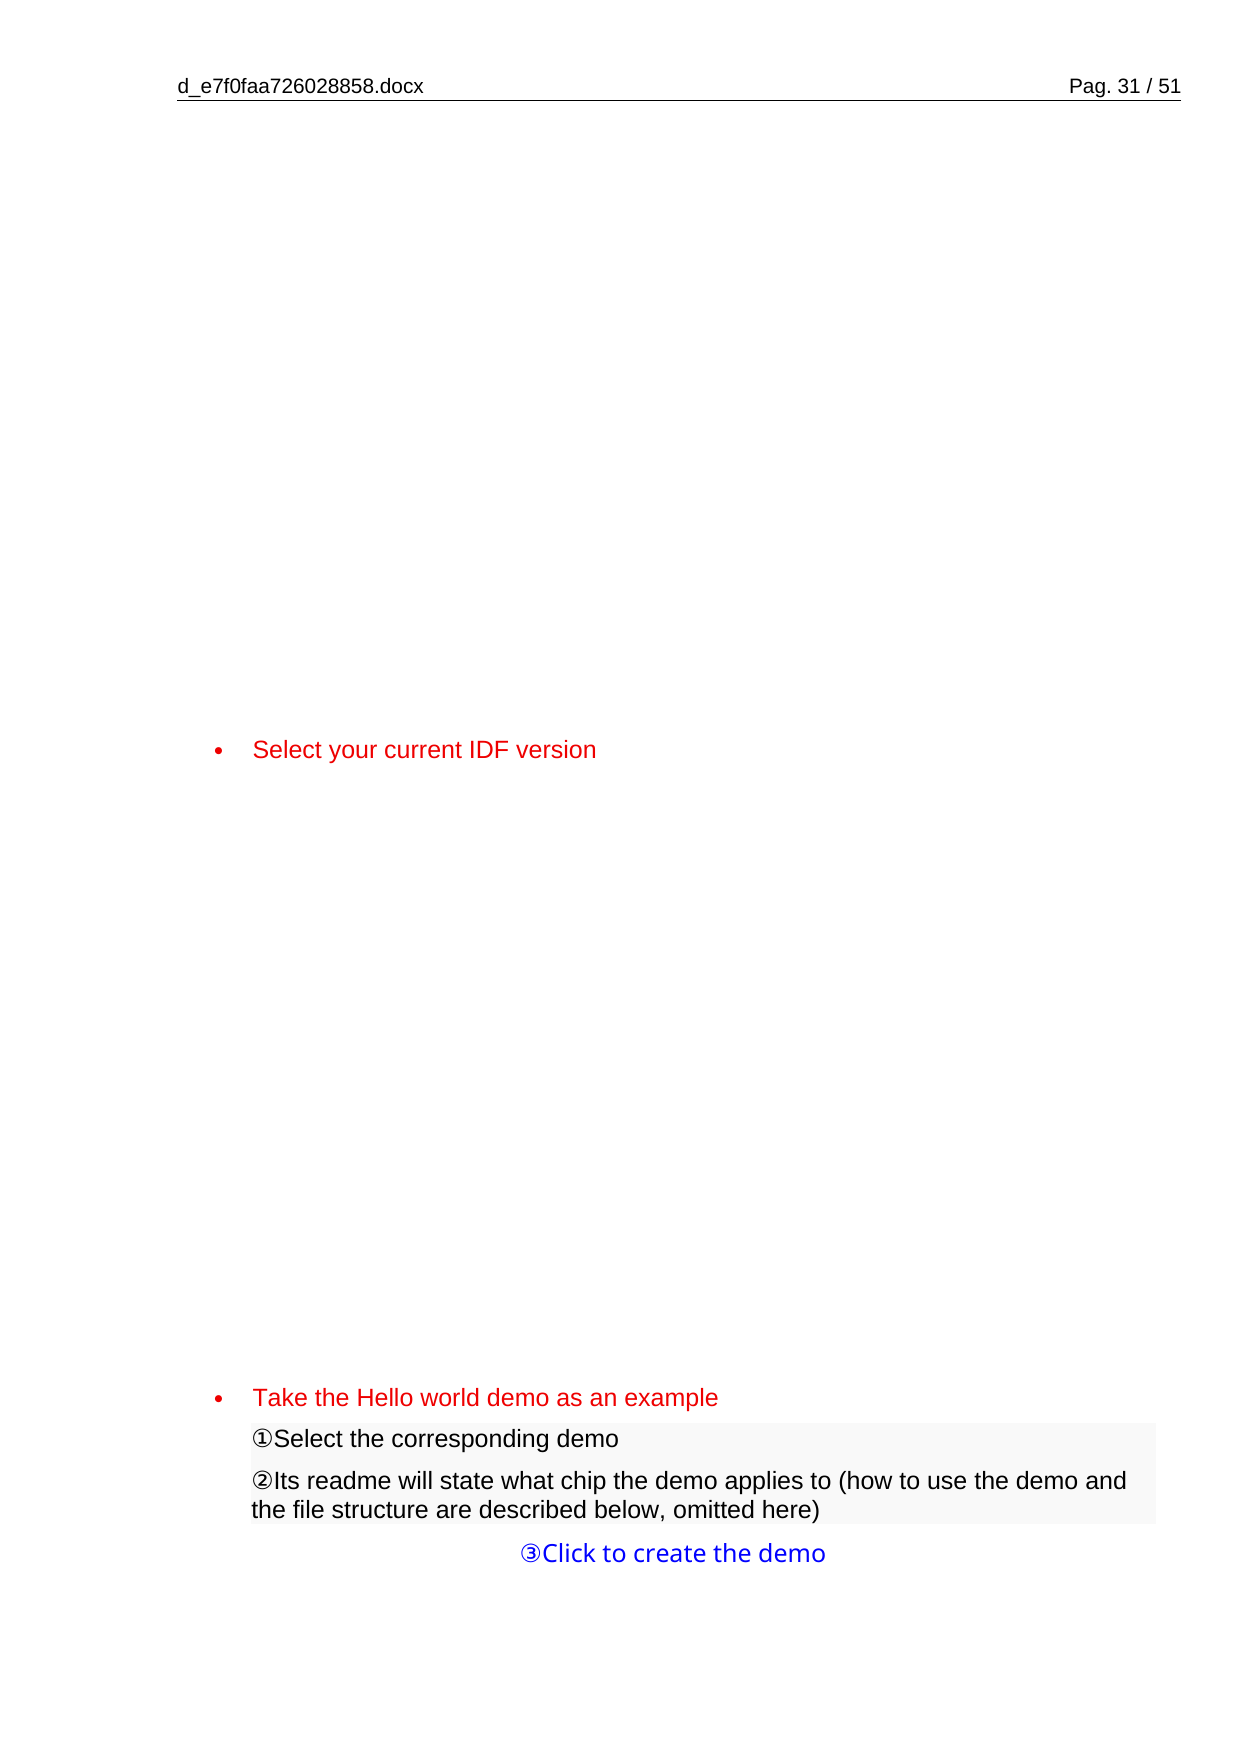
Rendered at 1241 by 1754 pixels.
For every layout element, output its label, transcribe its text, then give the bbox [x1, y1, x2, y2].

text ②Its readme will state what chip the demo applies to (how to use the demo and the file structure are described below, omitted here) [251, 1465, 1156, 1524]
text ①Select the corresponding demo [251, 1423, 1156, 1453]
text Select your current IDF version [215, 736, 1181, 764]
text Take the Hello world demo as an example [215, 1383, 1181, 1411]
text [177, 1536, 1181, 1570]
